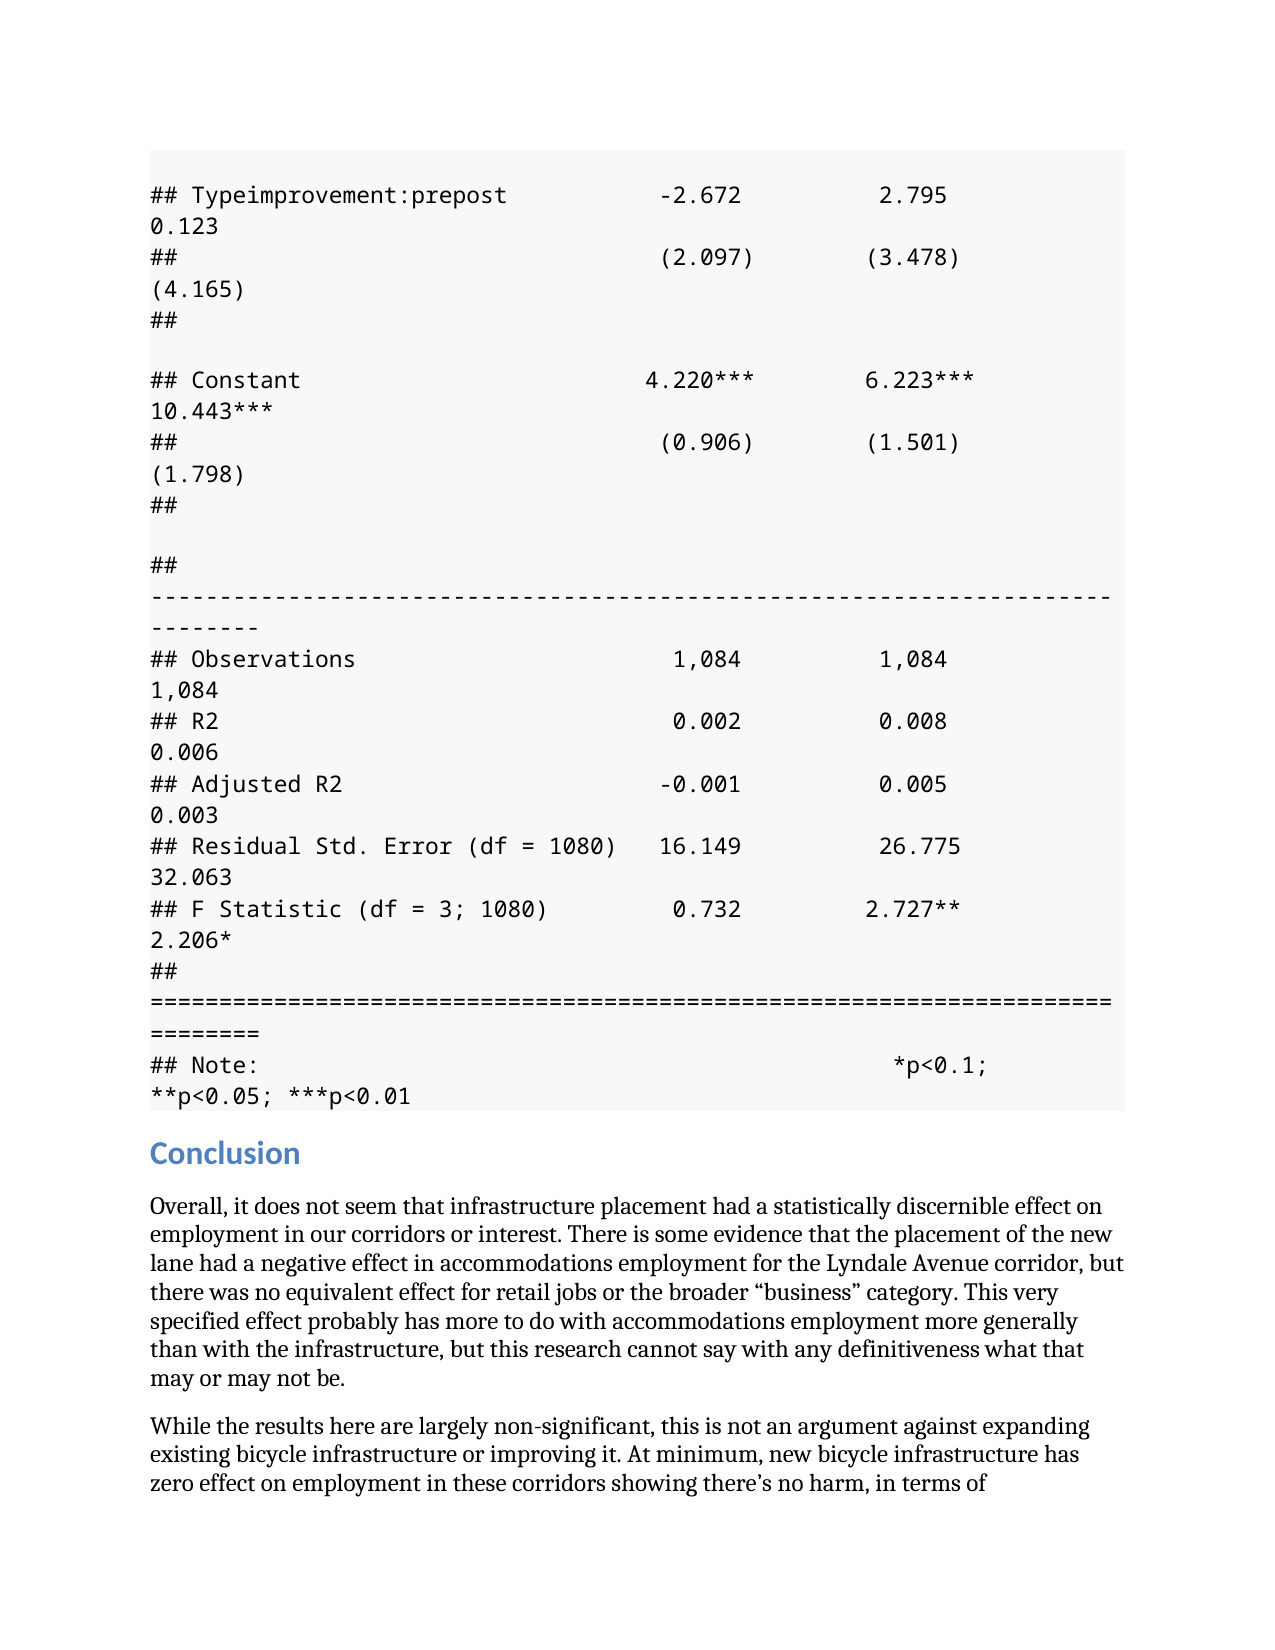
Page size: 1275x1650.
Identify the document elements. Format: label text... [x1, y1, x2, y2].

text Overall, it does not seem that infrastructure placement had a statistically discernible effect on employment in our corridors or interest. There is some evidence that the placement of the new lane had a negative effect in accommodations employment for the Lyndale Avenue corridor, but there was no equivalent effect for retail jobs or the broader “business” category. This very specified effect probably has more to do with accommodations employment more generally than with the infrastructure, but this research cannot say with any definitiveness what that may or may not be. [150, 1192, 1125, 1393]
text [150, 150, 1125, 1111]
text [150, 1412, 1125, 1498]
subtitle Conclusion [150, 1132, 1125, 1173]
